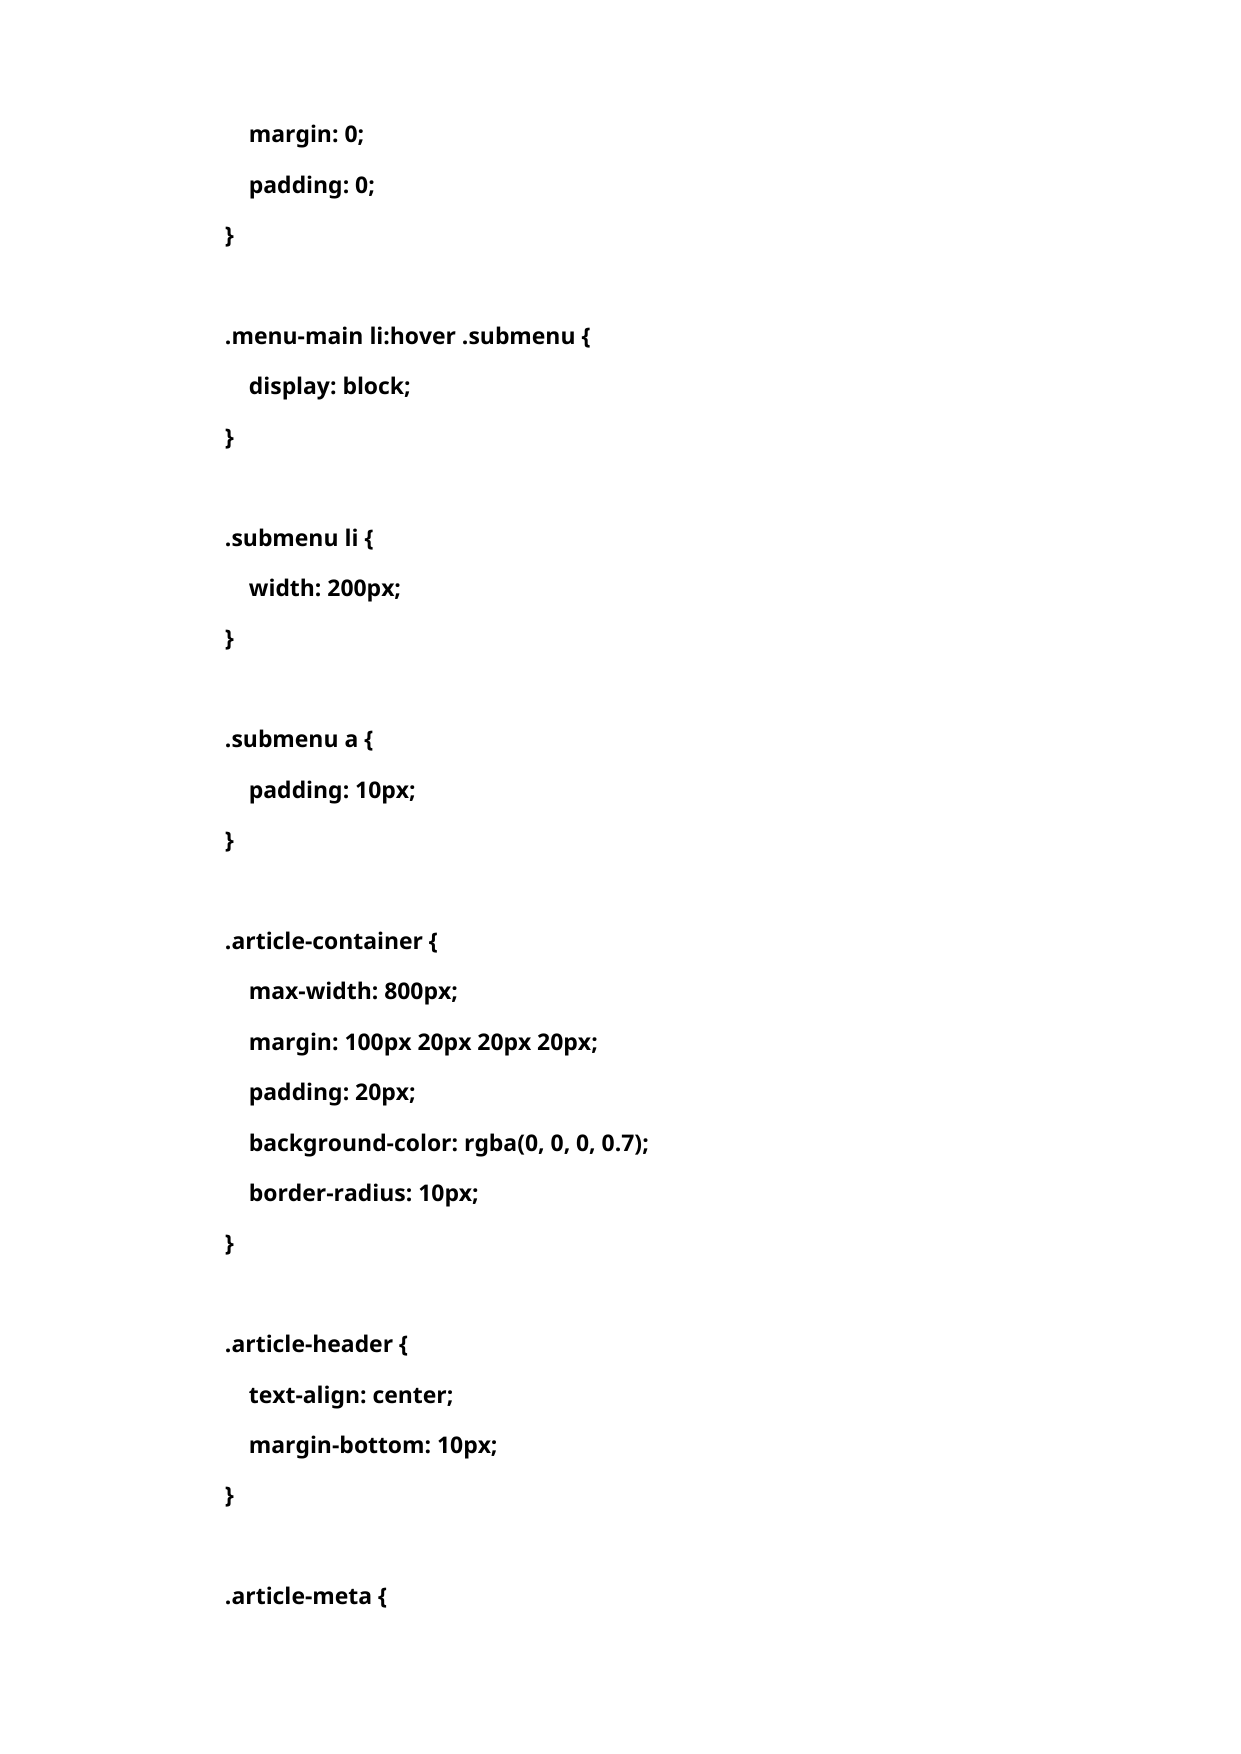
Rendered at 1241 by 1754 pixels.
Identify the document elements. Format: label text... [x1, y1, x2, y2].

text .submenu li { [177, 521, 1152, 553]
text border-radius: 10px; [177, 1177, 1152, 1208]
text text-align: center; [177, 1378, 1152, 1410]
text padding: 20px; [177, 1076, 1152, 1107]
text } [177, 219, 1152, 250]
text .article-container { [177, 925, 1152, 956]
text } [177, 1227, 1152, 1258]
text .article-header { [177, 1328, 1152, 1359]
text background-color: rgba(0, 0, 0, 0.7); [177, 1126, 1152, 1158]
text padding: 10px; [177, 773, 1152, 805]
text width: 200px; [177, 572, 1152, 603]
text .menu-main li:hover .submenu { [177, 320, 1152, 351]
text .submenu a { [177, 723, 1152, 754]
text .article-meta { [177, 1580, 1152, 1611]
text display: block; [177, 370, 1152, 401]
text } [177, 824, 1152, 855]
text margin-bottom: 10px; [177, 1429, 1152, 1460]
text } [177, 421, 1152, 452]
text } [177, 1479, 1152, 1511]
text max-width: 800px; [177, 975, 1152, 1006]
text } [177, 622, 1152, 653]
text padding: 0; [177, 168, 1152, 200]
text margin: 100px 20px 20px 20px; [177, 1026, 1152, 1057]
text margin: 0; [177, 118, 1152, 149]
